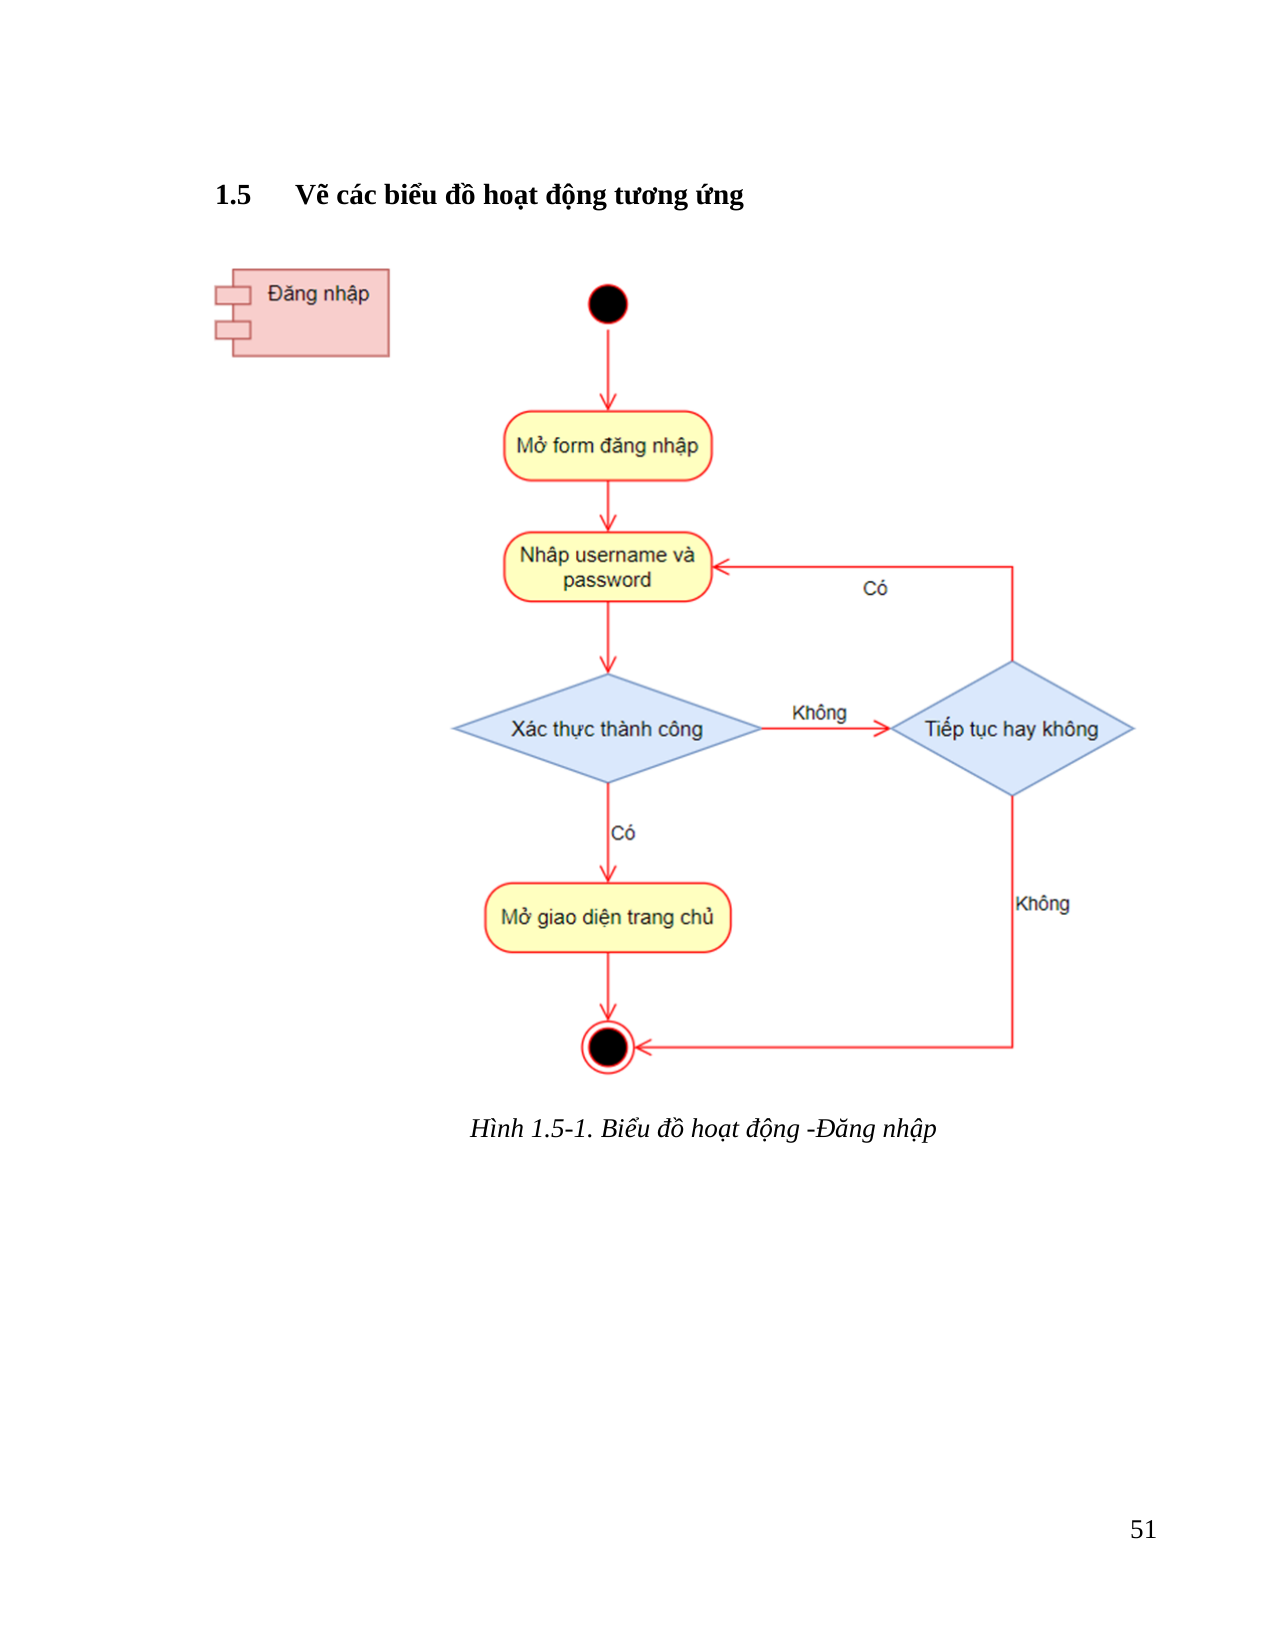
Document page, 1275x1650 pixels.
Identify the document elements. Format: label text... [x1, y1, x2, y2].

text Hình 1.5-1. Biểu đồ hoạt động -Đăng nhập [252, 1112, 1157, 1143]
subtitle 1.5 Vẽ các biểu đồ hoạt động tương ứng [215, 177, 1157, 211]
picture [177, 249, 1157, 1108]
